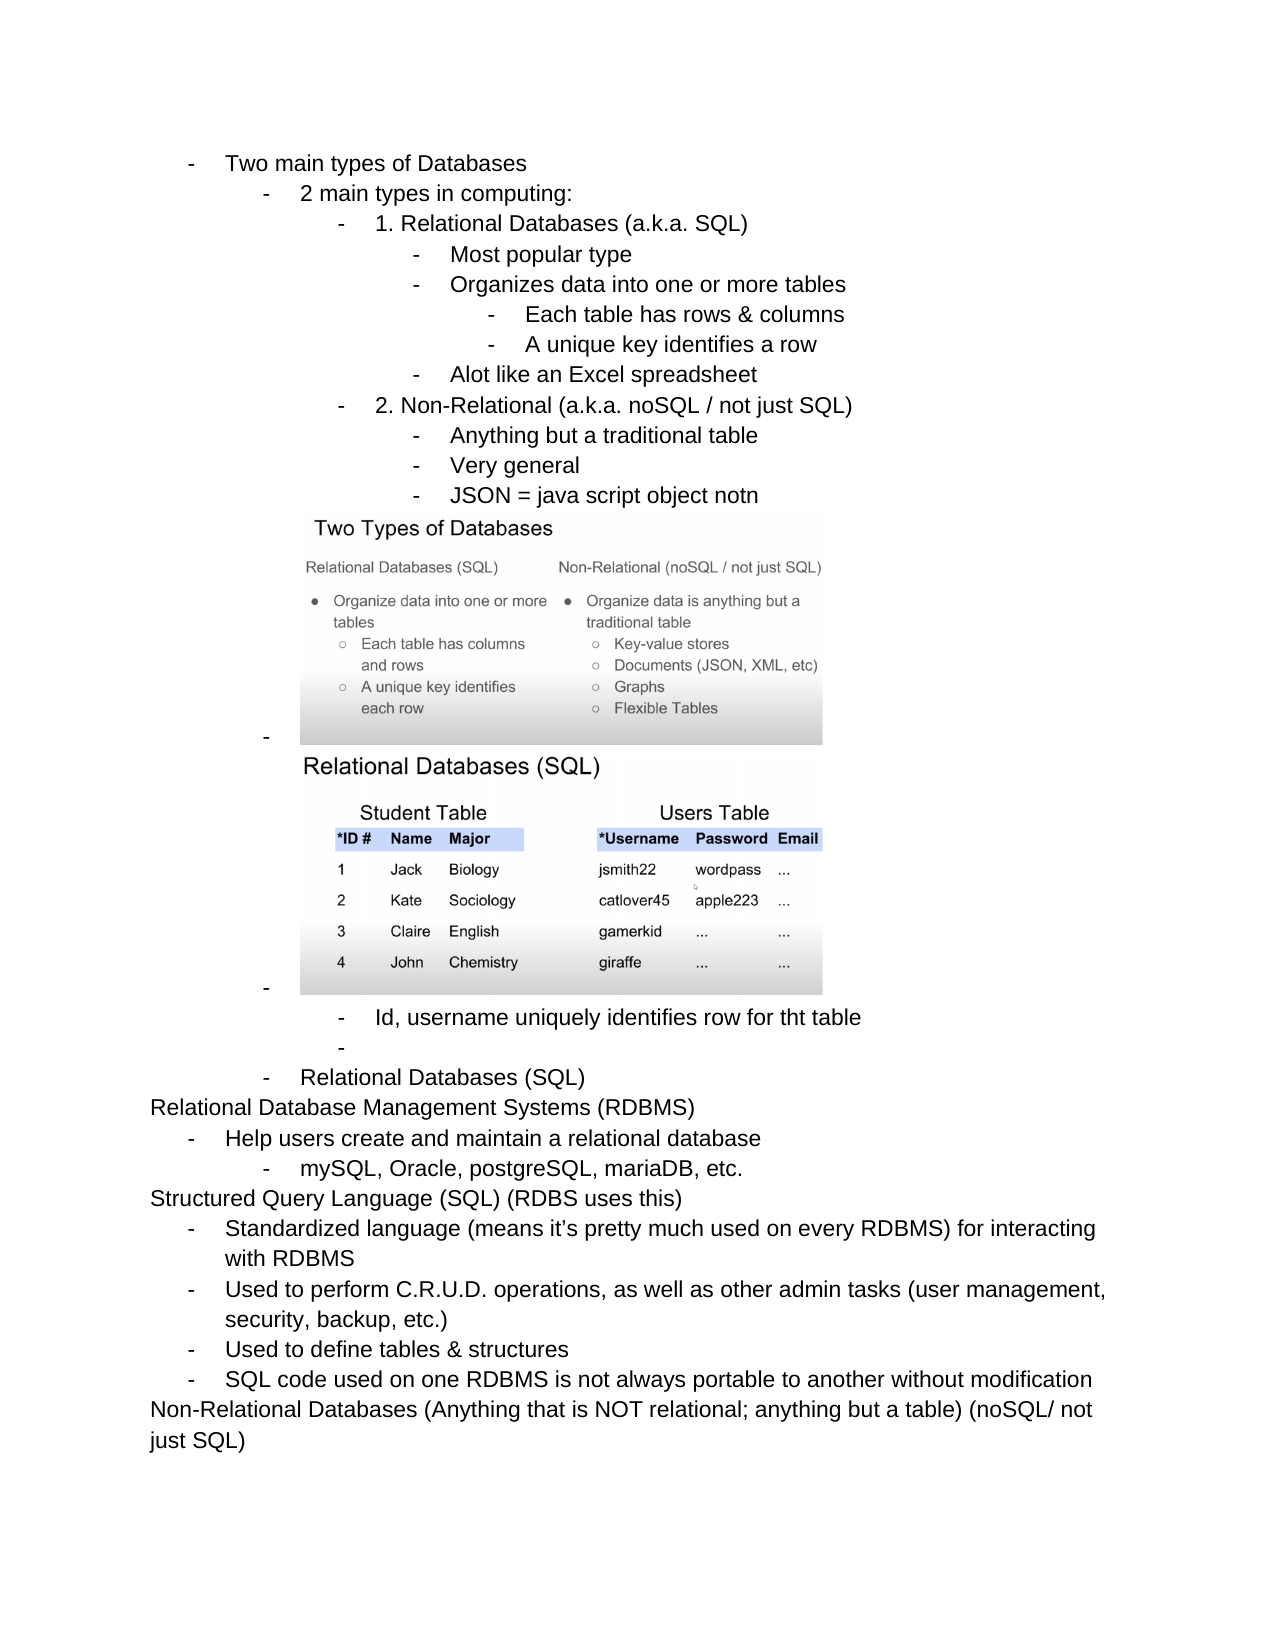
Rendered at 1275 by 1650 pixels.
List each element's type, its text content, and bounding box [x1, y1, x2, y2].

list 2 main types in computing: [262, 180, 1125, 207]
list Standardized language (means it’s pretty much used on every RDBMS) for interacting with RDBMS [187, 1215, 1125, 1272]
text Non-Relational Databases (Anything that is NOT relational; anything but a table) (noSQL/ not just SQL) [150, 1396, 1125, 1453]
text Structured Query Language (SQL) (RDBS uses this) [150, 1185, 1125, 1211]
list JSON = java script object notn [412, 482, 1125, 509]
picture [300, 512, 823, 745]
list Id, username uniquely identifies row for tht table [337, 1004, 1125, 1030]
list Relational Databases (SQL) [262, 1064, 1125, 1090]
list Very general [412, 452, 1125, 478]
text Relational Database Management Systems (RDBMS) [150, 1094, 1125, 1121]
list 1. Relational Databases (a.k.a. SQL) [337, 210, 1125, 237]
list SQL code used on one RDBMS is not always portable to another without modification [187, 1366, 1125, 1392]
list Organizes data into one or more tables [412, 271, 1125, 297]
list Used to perform C.R.U.D. operations, as well as other admin tasks (user management, security, backup, etc.) [187, 1276, 1125, 1332]
list mySQL, Oracle, postgreSQL, mariaDB, etc. [262, 1155, 1125, 1181]
list Anything but a traditional table [412, 422, 1125, 448]
list Help users create and maintain a relational database [187, 1124, 1125, 1151]
list Each table has rows & columns [487, 301, 1125, 327]
list 2. Non-Relational (a.k.a. noSQL / not just SQL) [337, 392, 1125, 418]
list A unique key identifies a row [487, 331, 1125, 358]
list Used to define tables & structures [187, 1336, 1125, 1362]
list Alot like an Excel spreadsheet [412, 361, 1125, 388]
picture [300, 753, 823, 995]
list Two main types of Databases [187, 150, 1125, 176]
list Most popular type [412, 241, 1125, 267]
